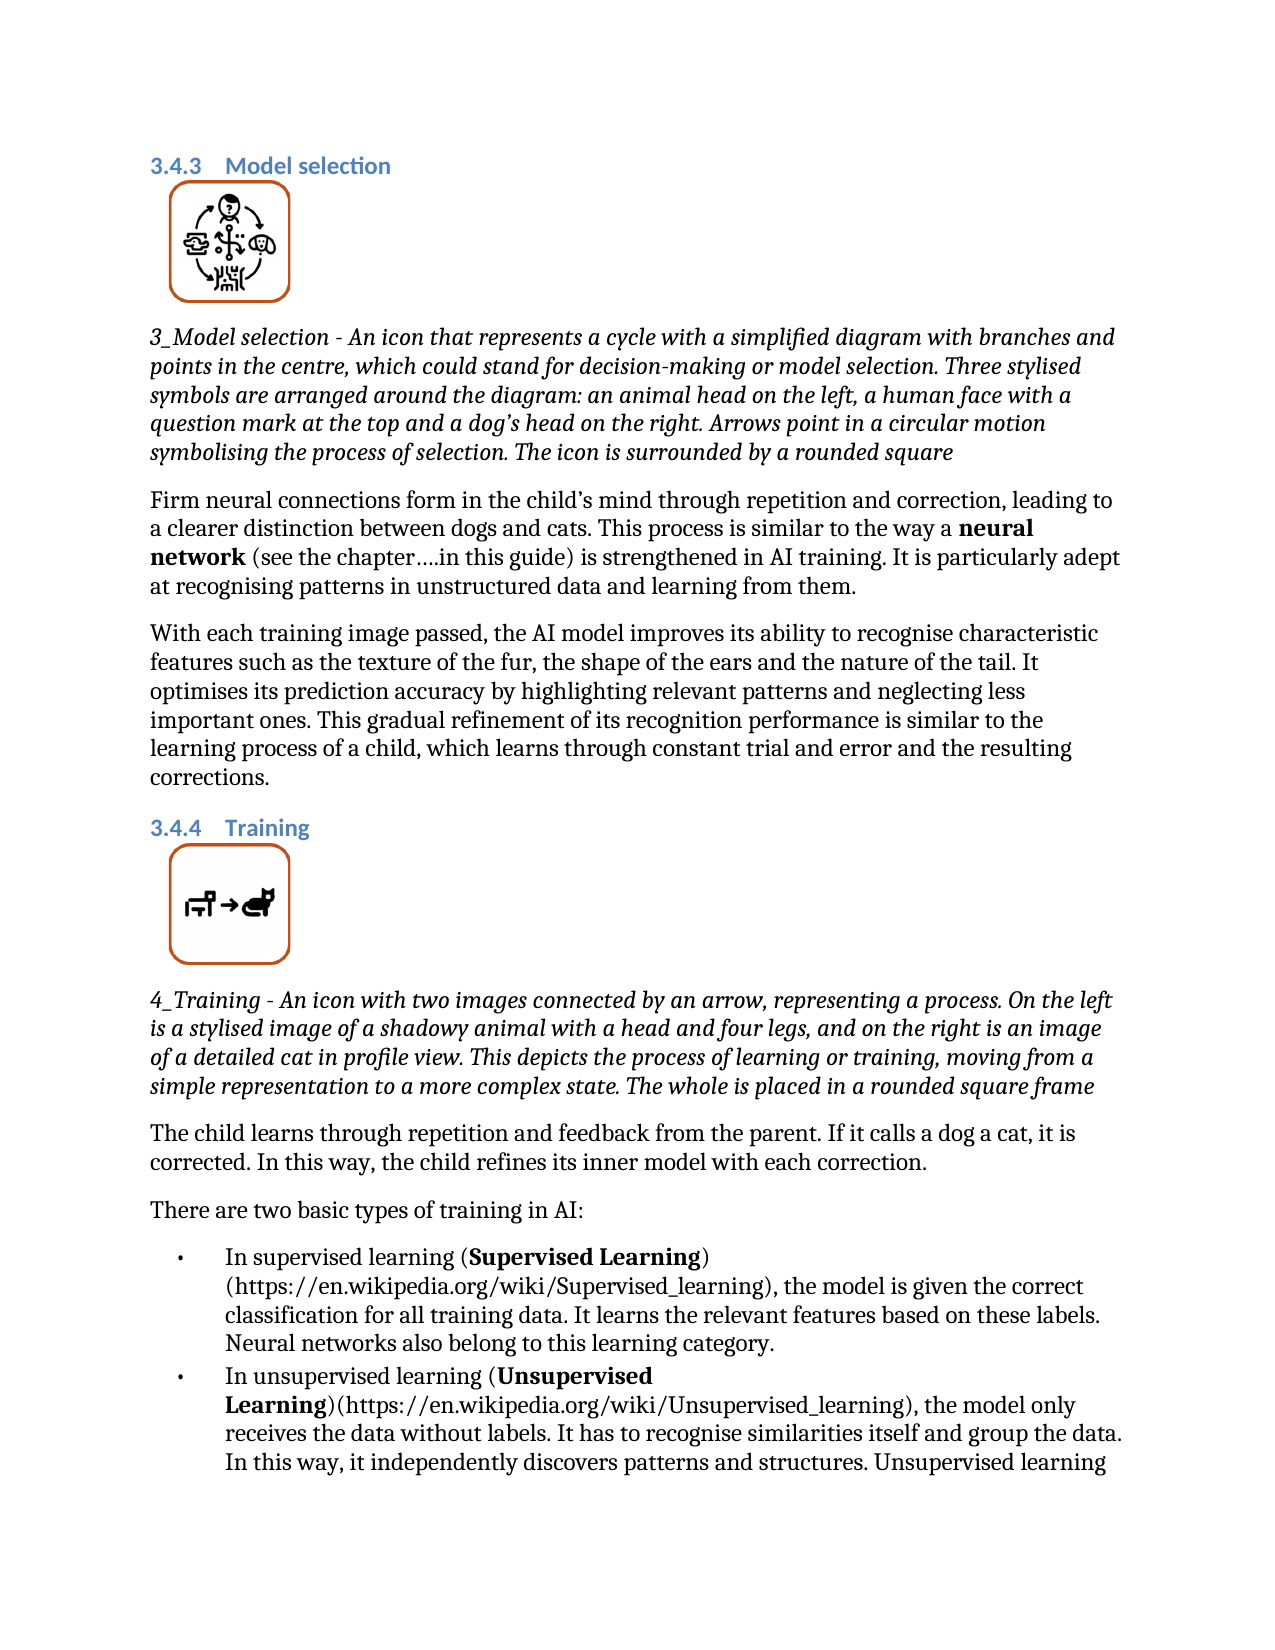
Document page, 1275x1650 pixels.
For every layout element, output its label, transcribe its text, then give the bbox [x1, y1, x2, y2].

text There are two basic types of training in AI: [150, 1196, 1125, 1224]
text 3_Model selection - An icon that represents a cycle with a simplified diagram with branches and points in the centre, which could stand for decision-making or model selection. Three stylised symbols are arranged around the diagram: an animal head on the left, a human face with a question mark at the top and a dog’s head on the right. Arrows point in a circular motion symbolising the process of selection. The icon is surrounded by a rounded square [150, 323, 1125, 467]
text The child learns through repetition and feedback from the parent. If it calls a dog a cat, it is corrected. In this way, the child refines its inner model with each correction. [150, 1119, 1125, 1177]
subtitle 3.4.3 Model selection [150, 150, 1125, 181]
text With each training image passed, the AI model improves its ability to recognise characteristic features such as the texture of the fur, the shape of the ears and the nature of the tail. It optimises its prediction accuracy by highlighting relevant patterns and neglecting less important ones. This gradual refinement of its recognition performance is similar to the learning process of a child, which learns through constant trial and error and the resulting corrections. [150, 619, 1125, 792]
subtitle 3.4.4 Training [150, 813, 1125, 843]
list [175, 1362, 1125, 1477]
text Firm neural connections form in the child’s mind through repetition and correction, leading to a clearer distinction between dogs and cats. This process is similar to the way a neural network (see the chapter….in this guide) is strengthened in AI training. It is particularly adept at recognising patterns in unstructured data and learning from them. [150, 486, 1125, 601]
picture [168, 843, 291, 965]
list In supervised learning (Supervised Learning) (https://en.wikipedia.org/wiki/Supervised_learning), the model is given the correct classification for all training data. It learns the relevant features based on these labels. Neural networks also belong to this learning category. [175, 1243, 1125, 1358]
text 4_Training - An icon with two images connected by an arrow, representing a process. On the left is a stylised image of a shadowy animal with a head and four legs, and on the right is an image of a detailed cat in profile view. This depicts the process of learning or training, moving from a simple representation to a more complex state. The whole is placed in a rounded square frame [150, 986, 1125, 1101]
picture [168, 180, 291, 303]
